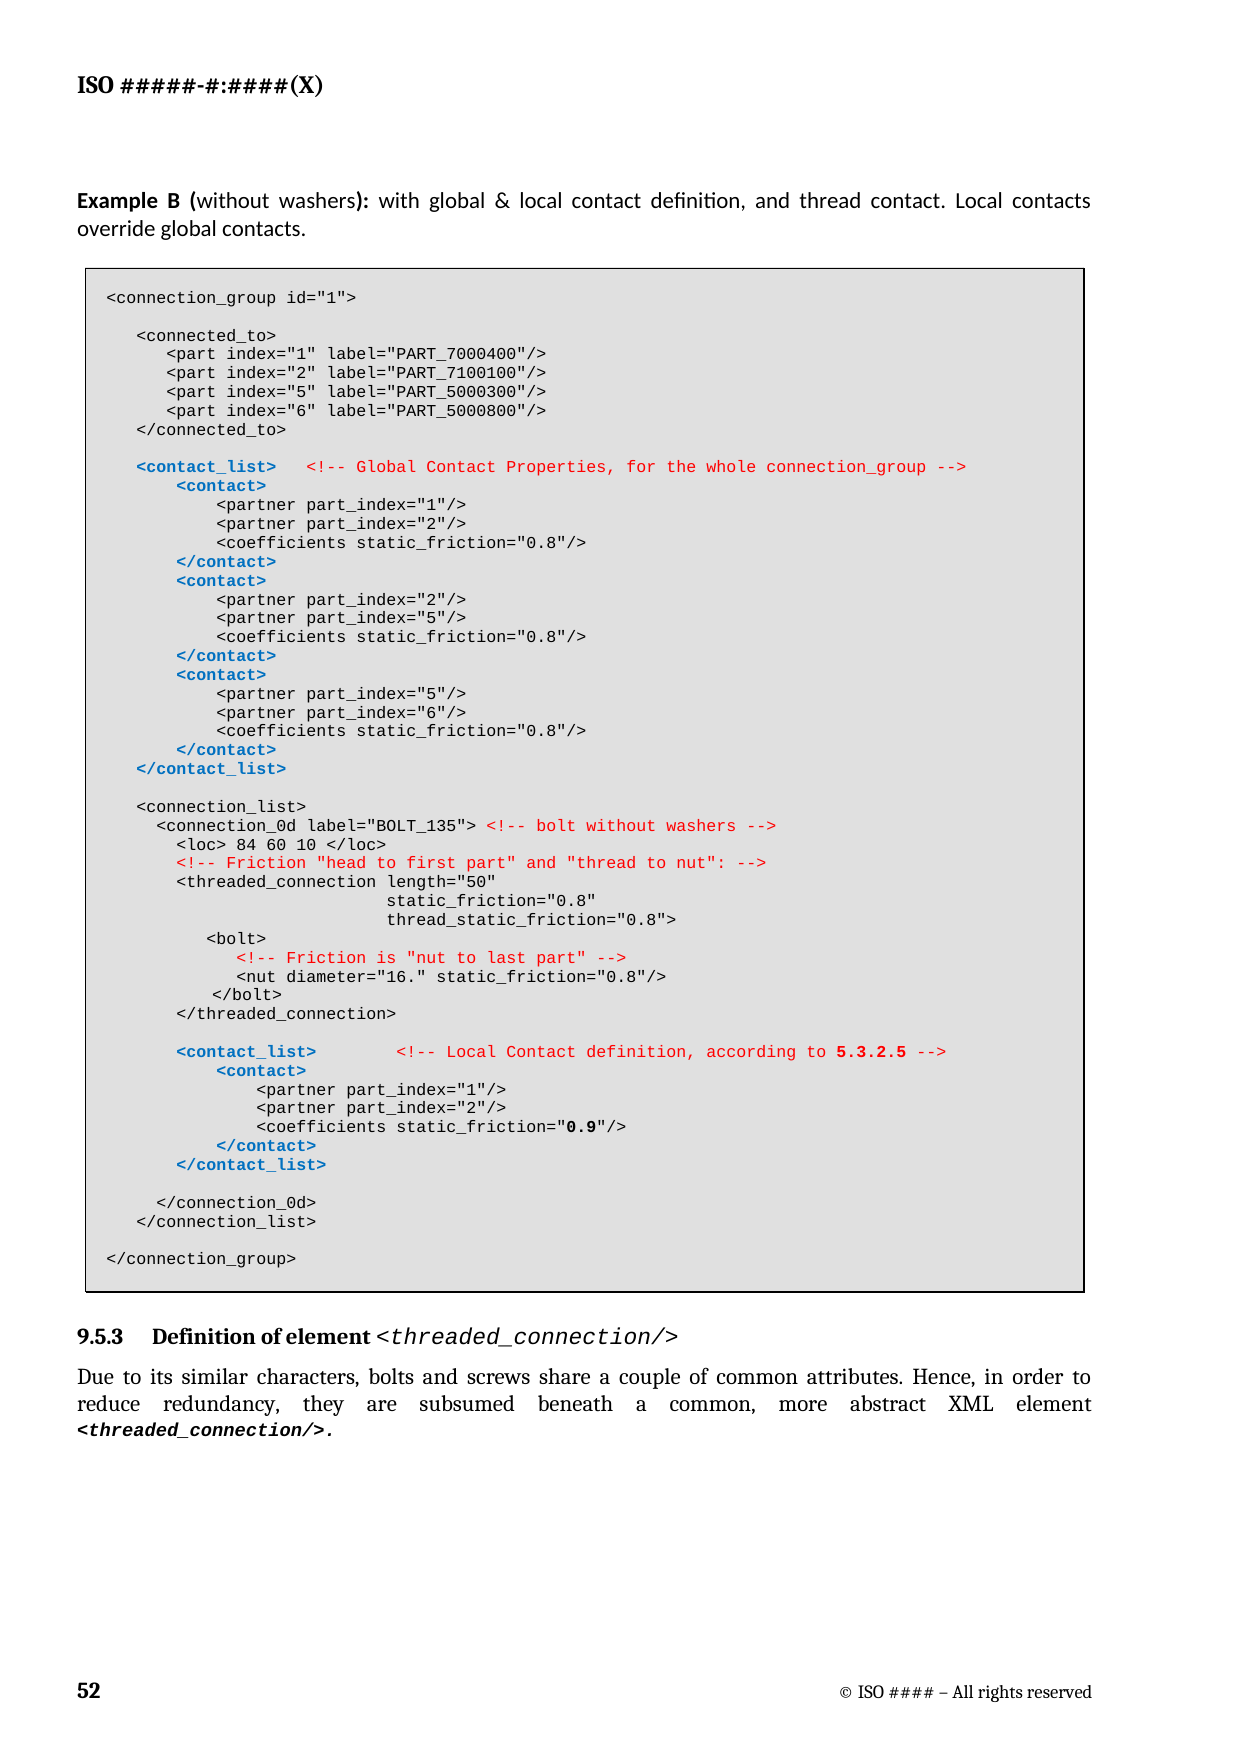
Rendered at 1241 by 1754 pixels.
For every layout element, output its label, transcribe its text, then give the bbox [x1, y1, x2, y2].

text <contact> [86, 475, 1083, 494]
text <partner part_index="5"/> [86, 607, 1083, 626]
text <!-- Friction is "nut to last part" --> [86, 946, 1083, 965]
text <coefficients static_friction="0.9"/> [86, 1116, 1083, 1135]
text <contact> [86, 1059, 1083, 1078]
text <!-- Friction "head to first part" and "thread to nut": --> [86, 852, 1083, 871]
text <partner part_index="6"/> [86, 701, 1083, 720]
text thread_static_friction="0.8"> [86, 908, 1083, 927]
text Due to its similar characters, bolts and screws share a couple of common attributes. Hence, in order to reduce redundancy, they are subsumed beneath a common, more abstract XML element <threaded_connection/>. [77, 1364, 1092, 1442]
text </connected_to> [86, 418, 1083, 437]
text <contact> [86, 569, 1083, 588]
text </contact> [86, 550, 1083, 569]
subtitle Definition of element <threaded_connection/> [77, 1324, 1092, 1352]
text </contact> [86, 644, 1083, 663]
text <coefficients static_friction="0.8"/> [86, 720, 1083, 739]
text <coefficients static_friction="0.8"/> [86, 626, 1083, 644]
text <partner part_index="2"/> [86, 512, 1083, 531]
text <nut diameter="16." static_friction="0.8"/> [86, 965, 1083, 984]
text <part index="1" label="PART_7000400"/> [86, 343, 1083, 362]
text <partner part_index="2"/> [86, 1097, 1083, 1116]
text </contact_list> [86, 1153, 1083, 1172]
text </threaded_connection> [86, 1003, 1083, 1022]
text <coefficients static_friction="0.8"/> [86, 531, 1083, 550]
text <connection_0d label="BOLT_135"> <!-- bolt without washers --> [86, 814, 1083, 833]
text </connection_list> [86, 1210, 1083, 1229]
text </bolt> [86, 984, 1083, 1003]
text </contact_list> [86, 758, 1083, 776]
text <part index="5" label="PART_5000300"/> [86, 381, 1083, 399]
text </connection_0d> [86, 1191, 1083, 1210]
text <partner part_index="2"/> [86, 588, 1083, 607]
text <loc> 84 60 10 </loc> [86, 833, 1083, 852]
text </contact> [86, 739, 1083, 758]
text <part index="6" label="PART_5000800"/> [86, 399, 1083, 418]
text Example B (without washers): with global & local contact definition, and thread contact. Local contacts override global contacts. [77, 186, 1092, 242]
text <connected_to> [86, 324, 1083, 343]
text <contact_list> <!-- Global Contact Properties, for the whole connection_group --> [86, 456, 1083, 475]
text </connection_group> [86, 1248, 1083, 1267]
text <bolt> [86, 927, 1083, 946]
text <threaded_connection length="50" [86, 871, 1083, 889]
text <partner part_index="5"/> [86, 682, 1083, 701]
text <connection_group id="1"> [86, 286, 1083, 305]
text <partner part_index="1"/> [86, 1078, 1083, 1097]
text <connection_list> [86, 795, 1083, 814]
text <contact> [86, 663, 1083, 682]
text static_friction="0.8" [86, 889, 1083, 908]
text <part index="2" label="PART_7100100"/> [86, 362, 1083, 381]
text <contact_list> <!-- Local Contact definition, according to 5.3.2.5 --> [86, 1040, 1083, 1059]
text </contact> [86, 1135, 1083, 1153]
text <partner part_index="1"/> [86, 494, 1083, 512]
